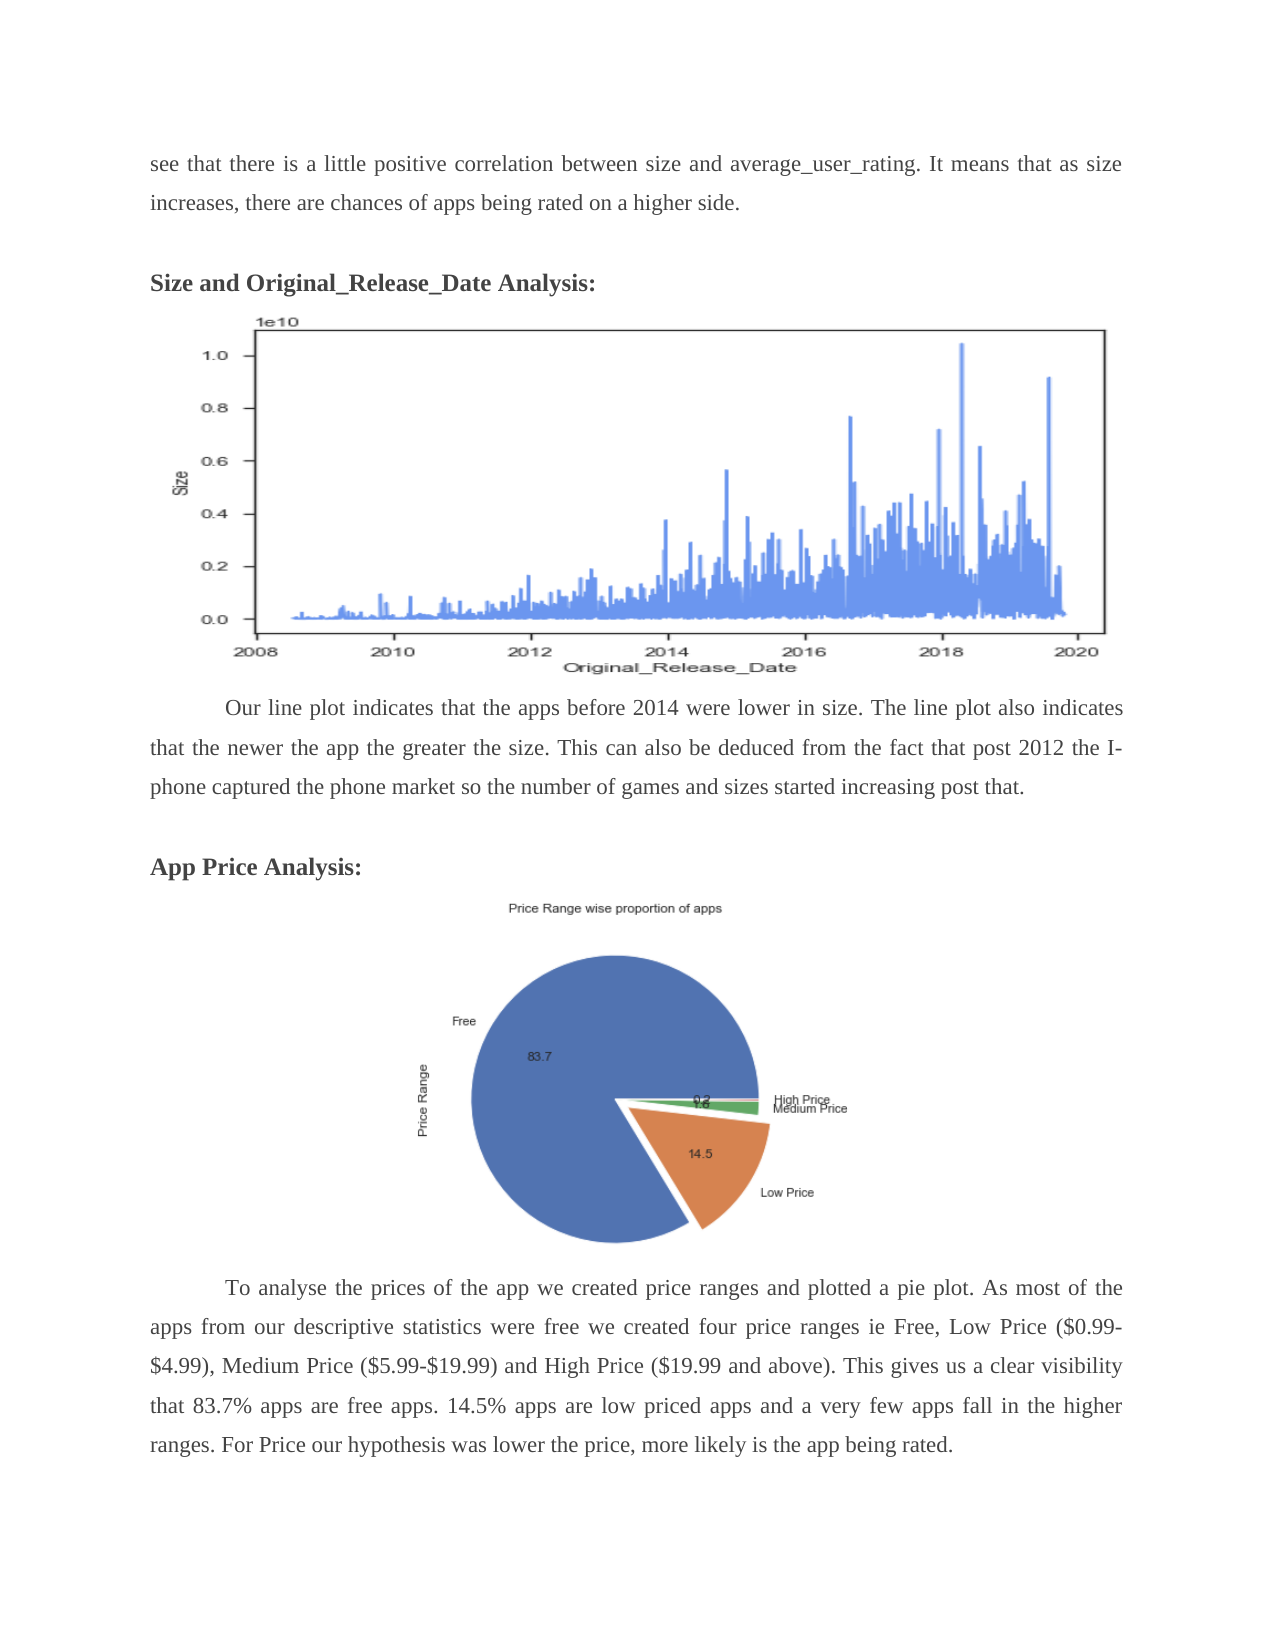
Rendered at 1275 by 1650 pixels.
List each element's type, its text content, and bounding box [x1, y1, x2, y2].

picture [150, 311, 1188, 681]
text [150, 150, 1125, 216]
subtitle App Price Analysis: [150, 852, 1125, 881]
text To analyse the prices of the app we created price ranges and plotted a pie plot. As most of the apps from our descriptive statistics were free we created four price ranges ie Free, Low Price ($0.99-$4.99), Medium Price ($5.99-$19.99) and High Price ($19.99 and above). This gives us a clear visibility that 83.7% apps are free apps. 14.5% apps are low priced apps and a very few apps fall in the higher ranges. For Price our hypothesis was lower the price, more likely is the app being rated. [150, 1273, 1125, 1458]
text Our line plot indicates that the apps before 2014 were lower in size. The line plot also indicates that the newer the app the greater the size. This can also be deduced from the fact that post 2012 the I-phone captured the phone market so the number of games and sizes started increasing post that. [150, 694, 1125, 799]
subtitle Size and Original_Release_Date Analysis: [150, 268, 1125, 297]
picture [407, 895, 868, 1261]
